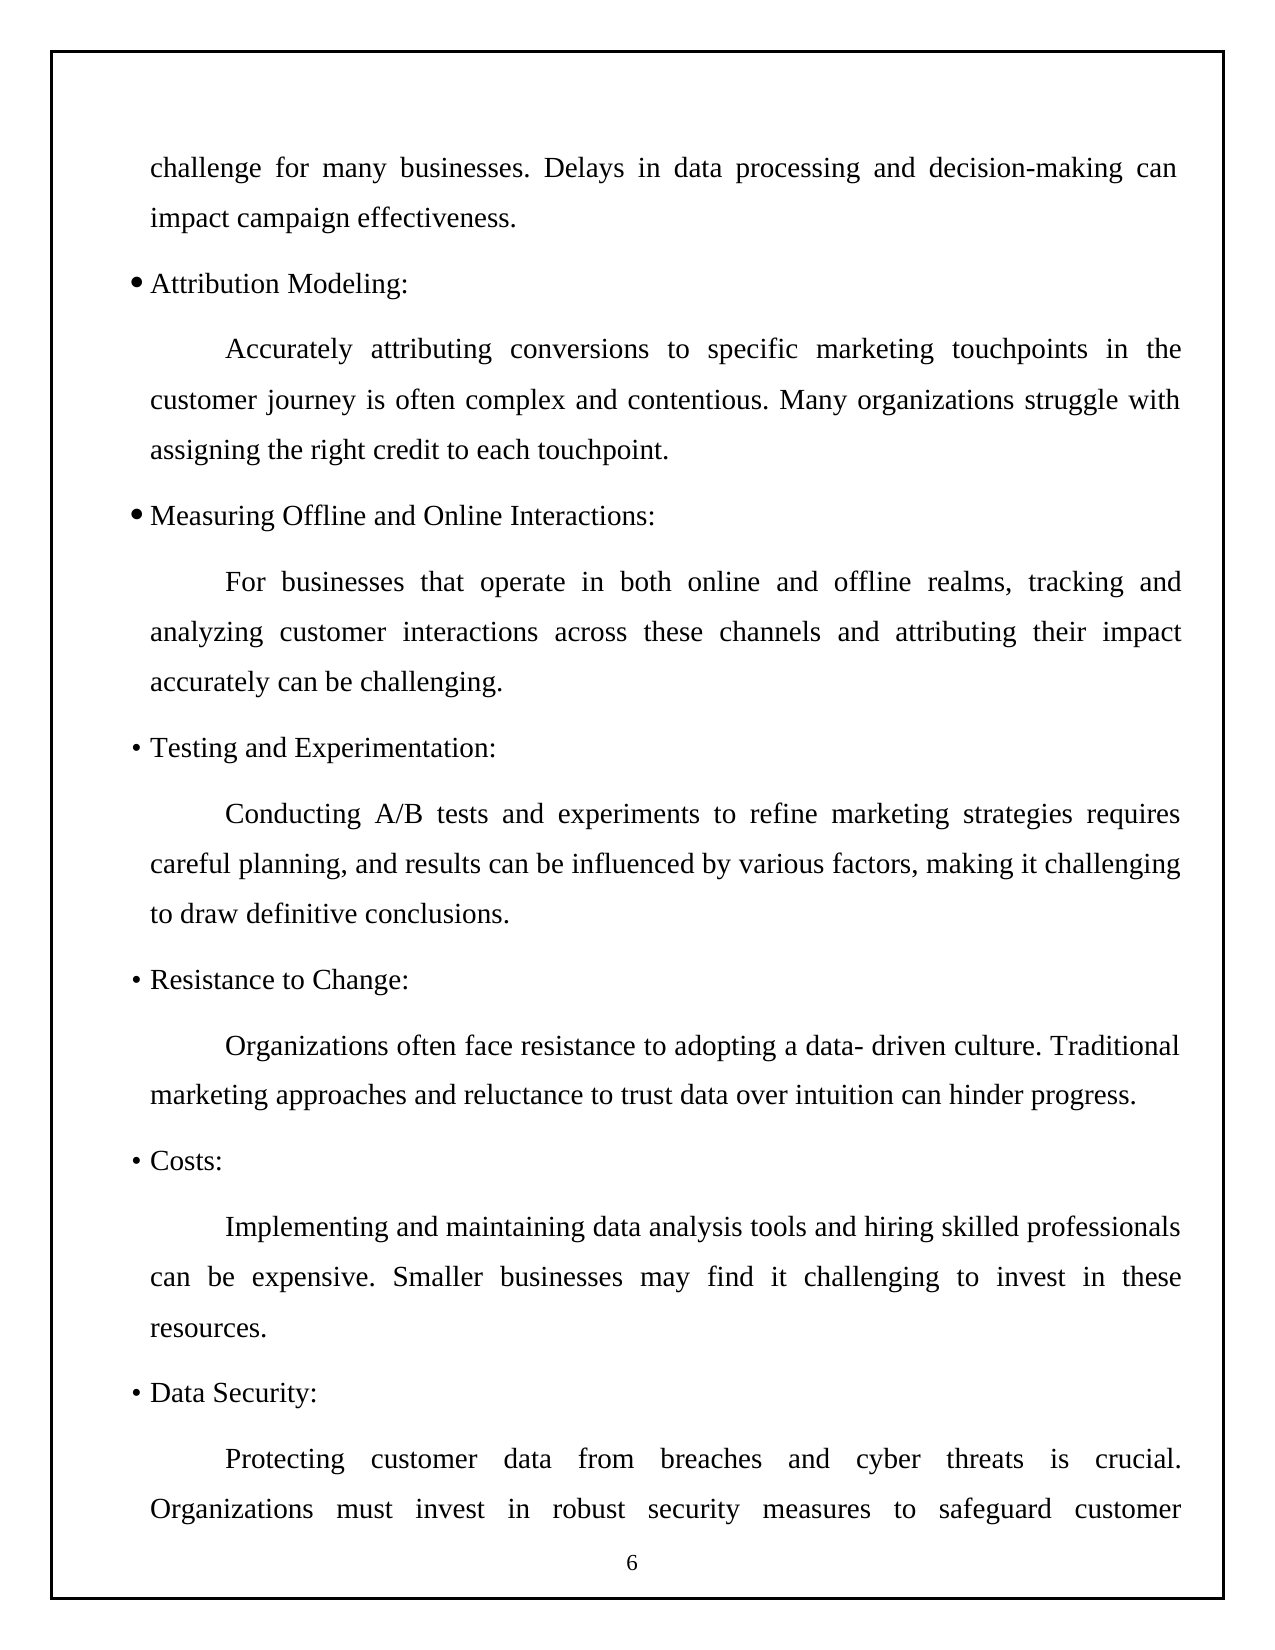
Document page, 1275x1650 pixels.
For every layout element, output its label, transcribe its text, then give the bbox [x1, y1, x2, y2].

list Resistance to Change: [131, 962, 1222, 995]
list Measuring Offline and Online Interactions: [131, 498, 1222, 532]
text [150, 1441, 1182, 1524]
text For businesses that operate in both online and offline realms, tracking and analyzing customer interactions across these channels and attributing their impact accurately can be challenging. [150, 564, 1182, 698]
list Testing and Experimentation: [131, 730, 1222, 763]
list Data Security: [131, 1375, 1222, 1409]
text challenge for many businesses. Delays in data processing and decision-making can impact campaign effectiveness. [150, 150, 1222, 234]
list Costs: [131, 1143, 1222, 1177]
text Conducting A/B tests and experiments to refine marketing strategies requires careful planning, and results can be influenced by various factors, making it challenging to draw definitive conclusions. [150, 796, 1182, 930]
text Accurately attributing conversions to specific marketing touchpoints in the customer journey is often complex and contentious. Many organizations struggle with assigning the right credit to each touchpoint. [150, 331, 1182, 466]
text Implementing and maintaining data analysis tools and hiring skilled professionals can be expensive. Smaller businesses may find it challenging to invest in these resources. [150, 1209, 1182, 1343]
text Organizations often face resistance to adopting a data- driven culture. Traditional marketing approaches and reluctance to trust data over intuition can hinder progress. [150, 1028, 1181, 1111]
list Attribution Modeling: [131, 266, 1222, 300]
